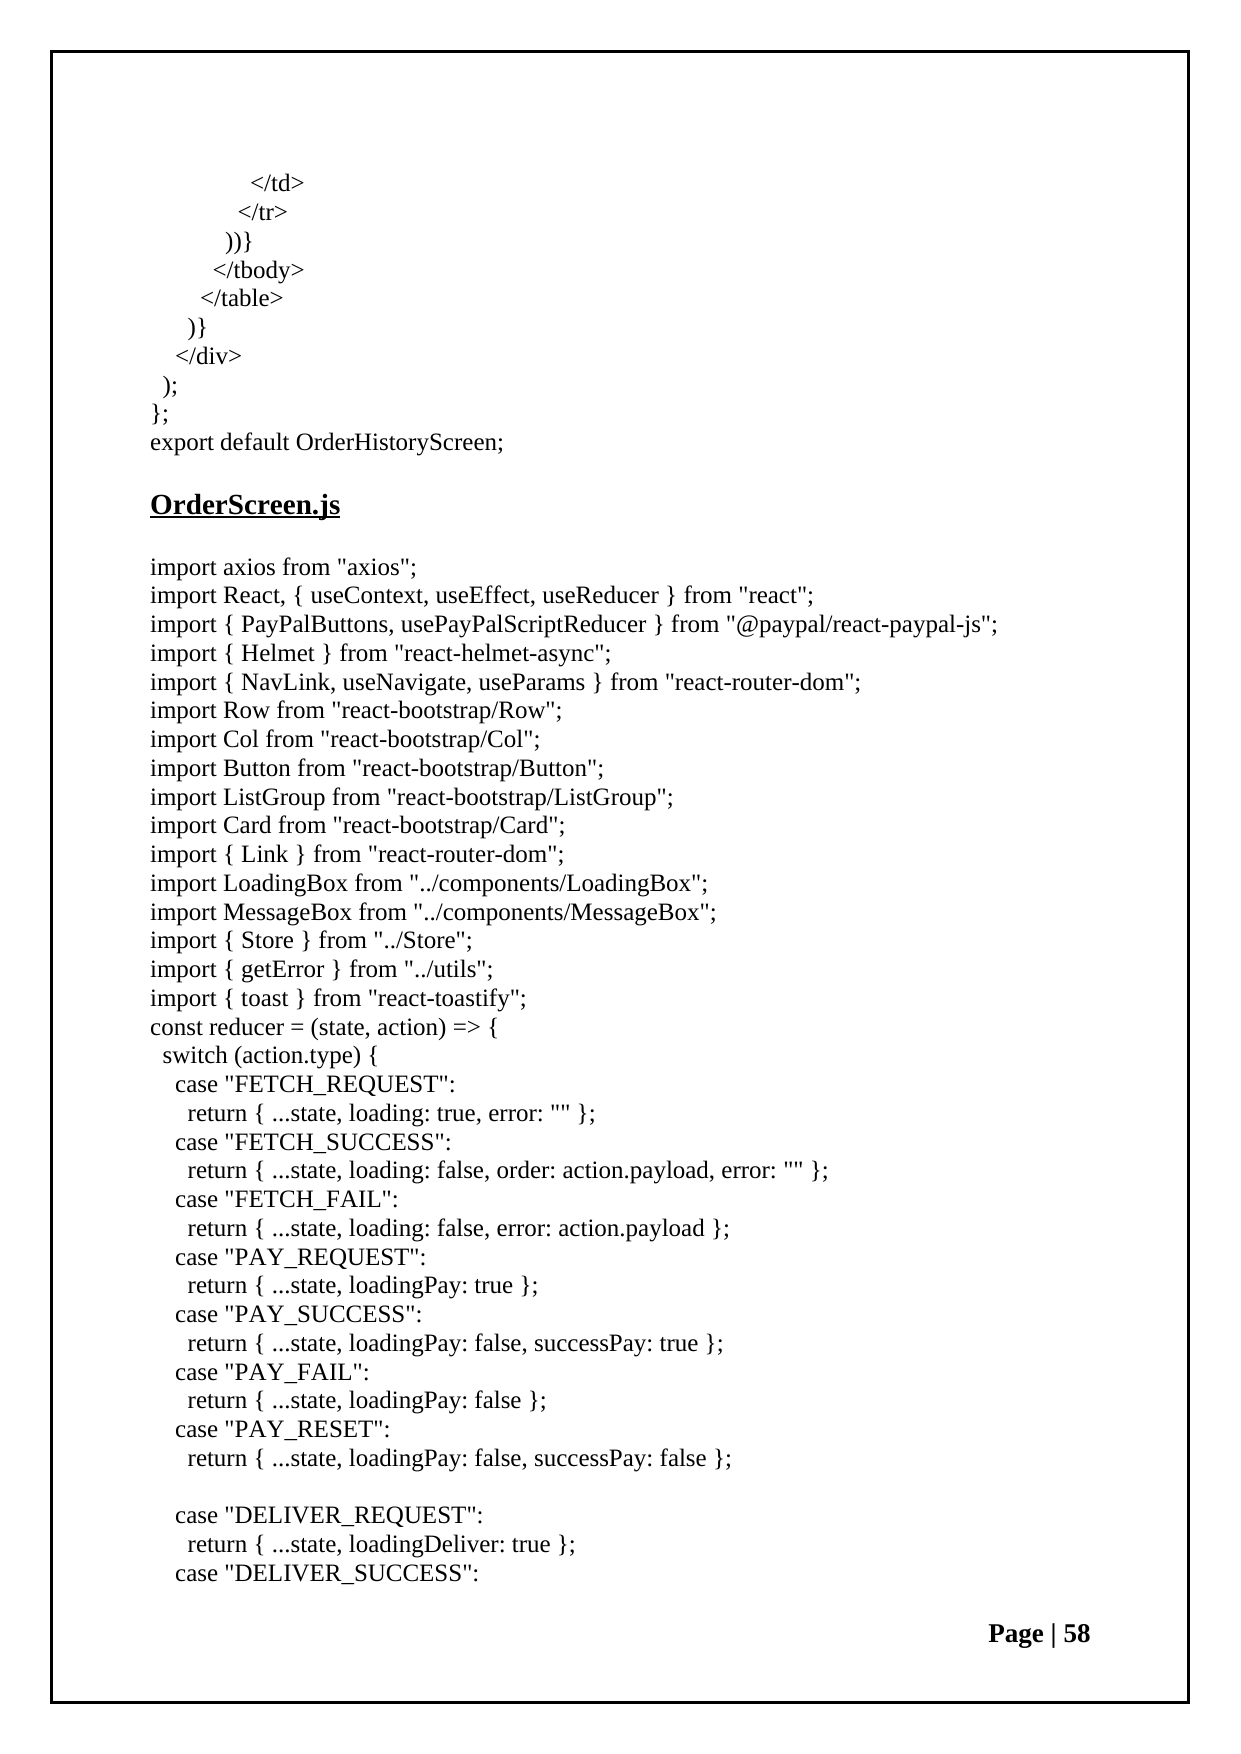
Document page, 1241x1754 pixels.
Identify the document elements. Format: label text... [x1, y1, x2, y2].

text case "FETCH_FAIL": [150, 1184, 1090, 1213]
text import Col from "react-bootstrap/Col"; [150, 724, 1090, 753]
text ))} [150, 226, 1090, 255]
text import MessageBox from "../components/MessageBox"; [150, 897, 1090, 926]
text case "FETCH_SUCCESS": [150, 1127, 1090, 1156]
text return { ...state, loadingPay: true }; [150, 1271, 1090, 1299]
text OrderScreen.js [150, 487, 1090, 521]
text const reducer = (state, action) => { [150, 1012, 1090, 1041]
text export default OrderHistoryScreen; [150, 427, 1090, 456]
text import Card from "react-bootstrap/Card"; [150, 811, 1090, 839]
text case "PAY_REQUEST": [150, 1242, 1090, 1271]
text import { Store } from "../Store"; [150, 926, 1090, 954]
text return { ...state, loadingPay: false, successPay: true }; [150, 1328, 1090, 1357]
text import LoadingBox from "../components/LoadingBox"; [150, 868, 1090, 897]
text import { PayPalButtons, usePayPalScriptReducer } from "@paypal/react-paypal-js"; [150, 609, 1090, 638]
text return { ...state, loadingPay: false, successPay: false }; [150, 1443, 1090, 1472]
text </div> [150, 341, 1090, 370]
text import ListGroup from "react-bootstrap/ListGroup"; [150, 782, 1090, 811]
text import Button from "react-bootstrap/Button"; [150, 753, 1090, 782]
text case "PAY_FAIL": [150, 1357, 1090, 1386]
text switch (action.type) { [150, 1041, 1090, 1069]
text </td> [150, 168, 1090, 197]
text import { NavLink, useNavigate, useParams } from "react-router-dom"; [150, 667, 1090, 696]
text import axios from "axios"; [150, 552, 1090, 581]
text import React, { useContext, useEffect, useReducer } from "react"; [150, 581, 1090, 609]
text case "PAY_RESET": [150, 1414, 1090, 1443]
text case "DELIVER_REQUEST": [150, 1501, 1090, 1529]
text }; [150, 398, 1090, 427]
text import { getError } from "../utils"; [150, 954, 1090, 983]
text return { ...state, loading: true, error: "" }; [150, 1098, 1090, 1127]
text ); [150, 370, 1090, 398]
text case "FETCH_REQUEST": [150, 1069, 1090, 1098]
text import Row from "react-bootstrap/Row"; [150, 696, 1090, 724]
text return { ...state, loadingDeliver: true }; [150, 1529, 1090, 1558]
text </table> [150, 283, 1090, 312]
text case "DELIVER_SUCCESS": [150, 1558, 1090, 1587]
text )} [150, 312, 1090, 341]
text import { toast } from "react-toastify"; [150, 983, 1090, 1012]
text </tr> [150, 197, 1090, 226]
text </tbody> [150, 255, 1090, 283]
text case "PAY_SUCCESS": [150, 1299, 1090, 1328]
text return { ...state, loading: false, order: action.payload, error: "" }; [150, 1156, 1090, 1184]
text import { Link } from "react-router-dom"; [150, 839, 1090, 868]
text import { Helmet } from "react-helmet-async"; [150, 638, 1090, 667]
text return { ...state, loadingPay: false }; [150, 1386, 1090, 1414]
text return { ...state, loading: false, error: action.payload }; [150, 1213, 1090, 1242]
